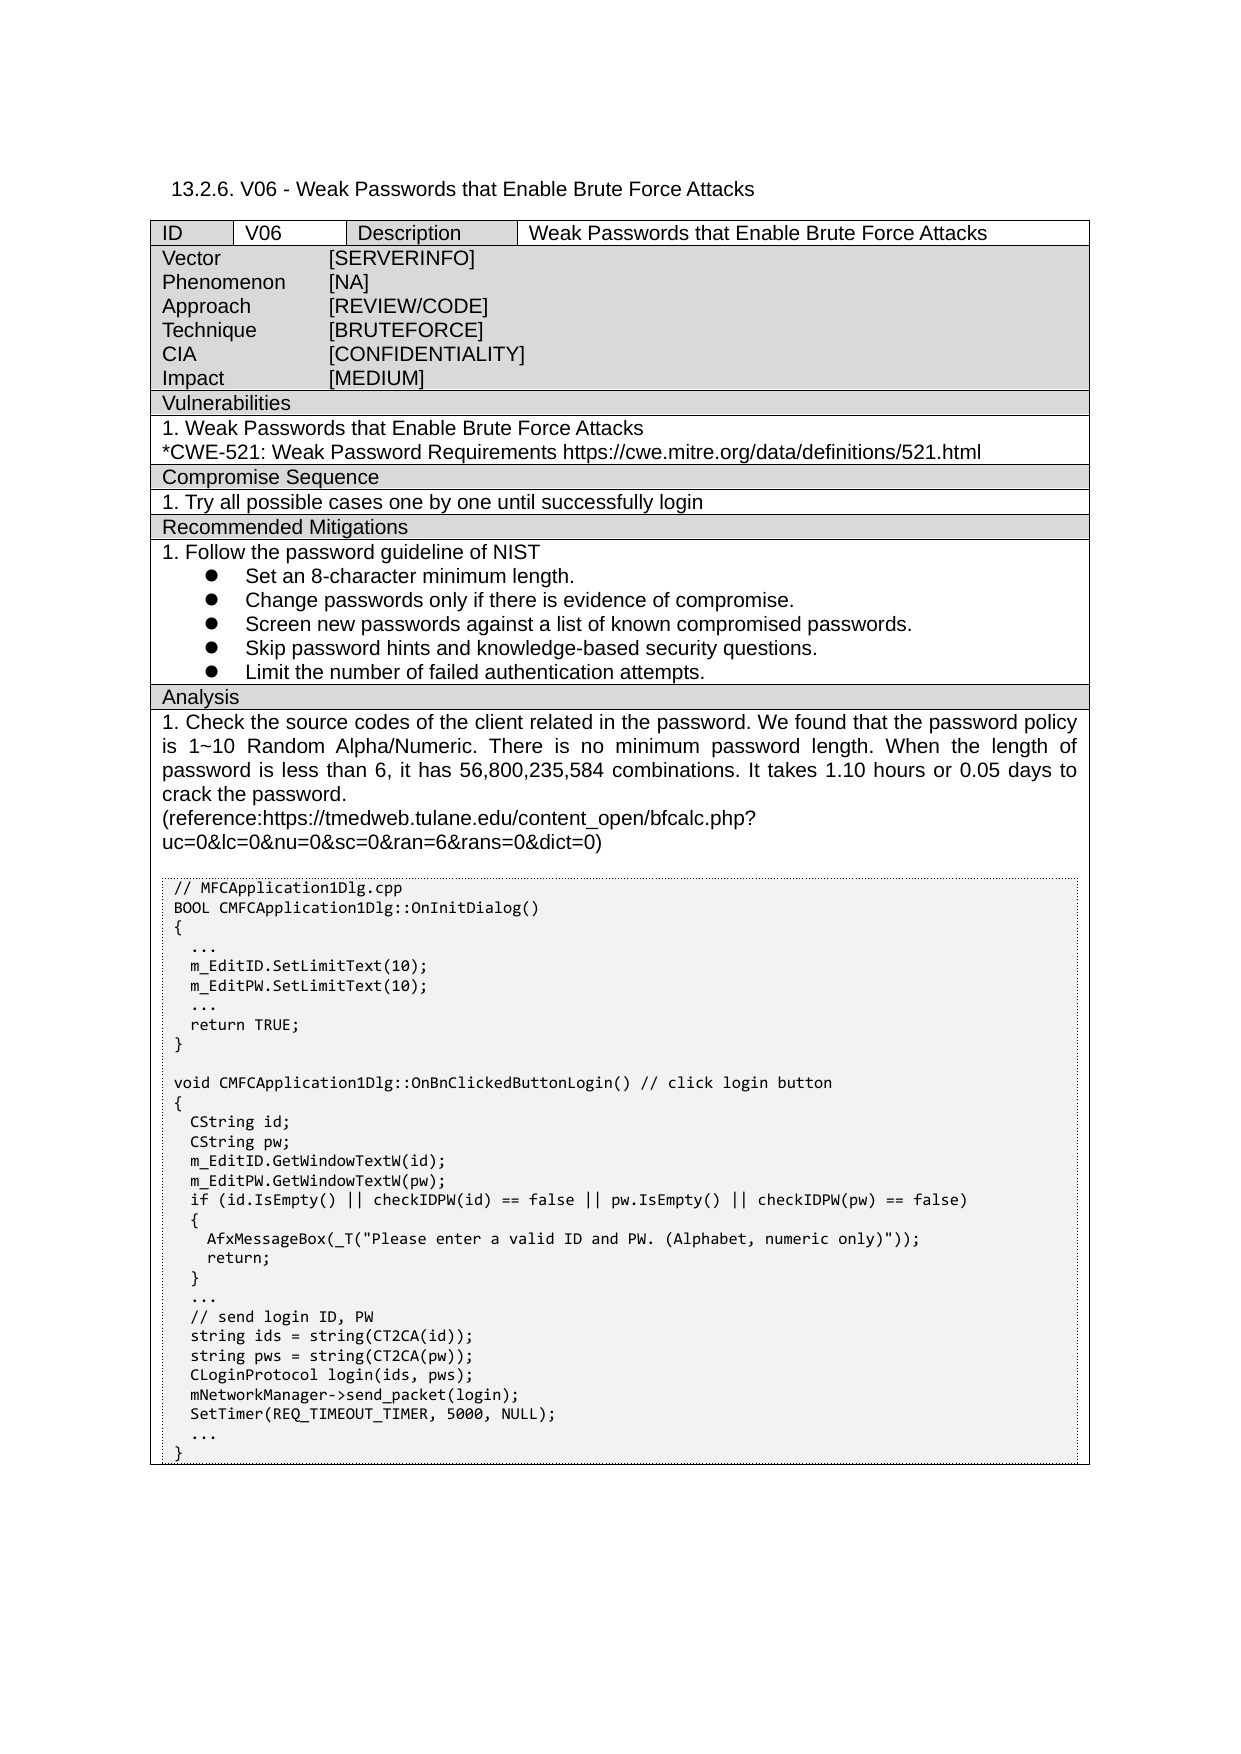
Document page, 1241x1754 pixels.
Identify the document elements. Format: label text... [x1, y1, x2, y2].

table_cell 1. Follow the password guideline of NIST Set an 8-character minimum length. Change passwords only if there is evidence of compromise. Screen new passwords against a list of known compromised passwords. Skip password hints and knowledge-based security questions. Limit the number of failed authentication attempts. [151, 540, 1089, 684]
subtitle 13.2.6. V06 - Weak Passwords that Enable Brute Force Attacks [171, 177, 1069, 201]
table_header V06 [234, 221, 346, 245]
table_cell Vulnerabilities [151, 391, 1089, 414]
table_cell 1. Try all possible cases one by one until successfully login [151, 490, 1089, 513]
table_cell Recommended Mitigations [151, 515, 1089, 538]
table_cell 1. Check the source codes of the client related in the password. We found that the password policy is 1~10 Random Alpha/Numeric. There is no minimum password length. When the length of password is less than 6, it has 56,800,235,584 combinations. It takes 1.10 hours or 0.05 days to crack the password. (reference:https://tmedweb.tulane.edu/content_open/bfcalc.php?uc=0&lc=0&nu=0&sc=0&ran=6&rans=0&dict=0) [151, 710, 1089, 1464]
table_cell Analysis [151, 685, 1089, 709]
table_cell Vector [SERVERINFO] Phenomenon [NA] Approach [REVIEW/CODE] Technique [BRUTEFORCE] CIA [CONFIDENTIALITY] Impact [MEDIUM] [151, 246, 1089, 389]
table_cell 1. Weak Passwords that Enable Brute Force Attacks *CWE-521: Weak Password Requirements https://cwe.mitre.org/data/definitions/521.html [151, 416, 1089, 463]
table_header Weak Passwords that Enable Brute Force Attacks [518, 221, 1089, 245]
table_cell Compromise Sequence [151, 465, 1089, 488]
table_header ID [151, 221, 233, 245]
table_header Description [347, 221, 517, 245]
